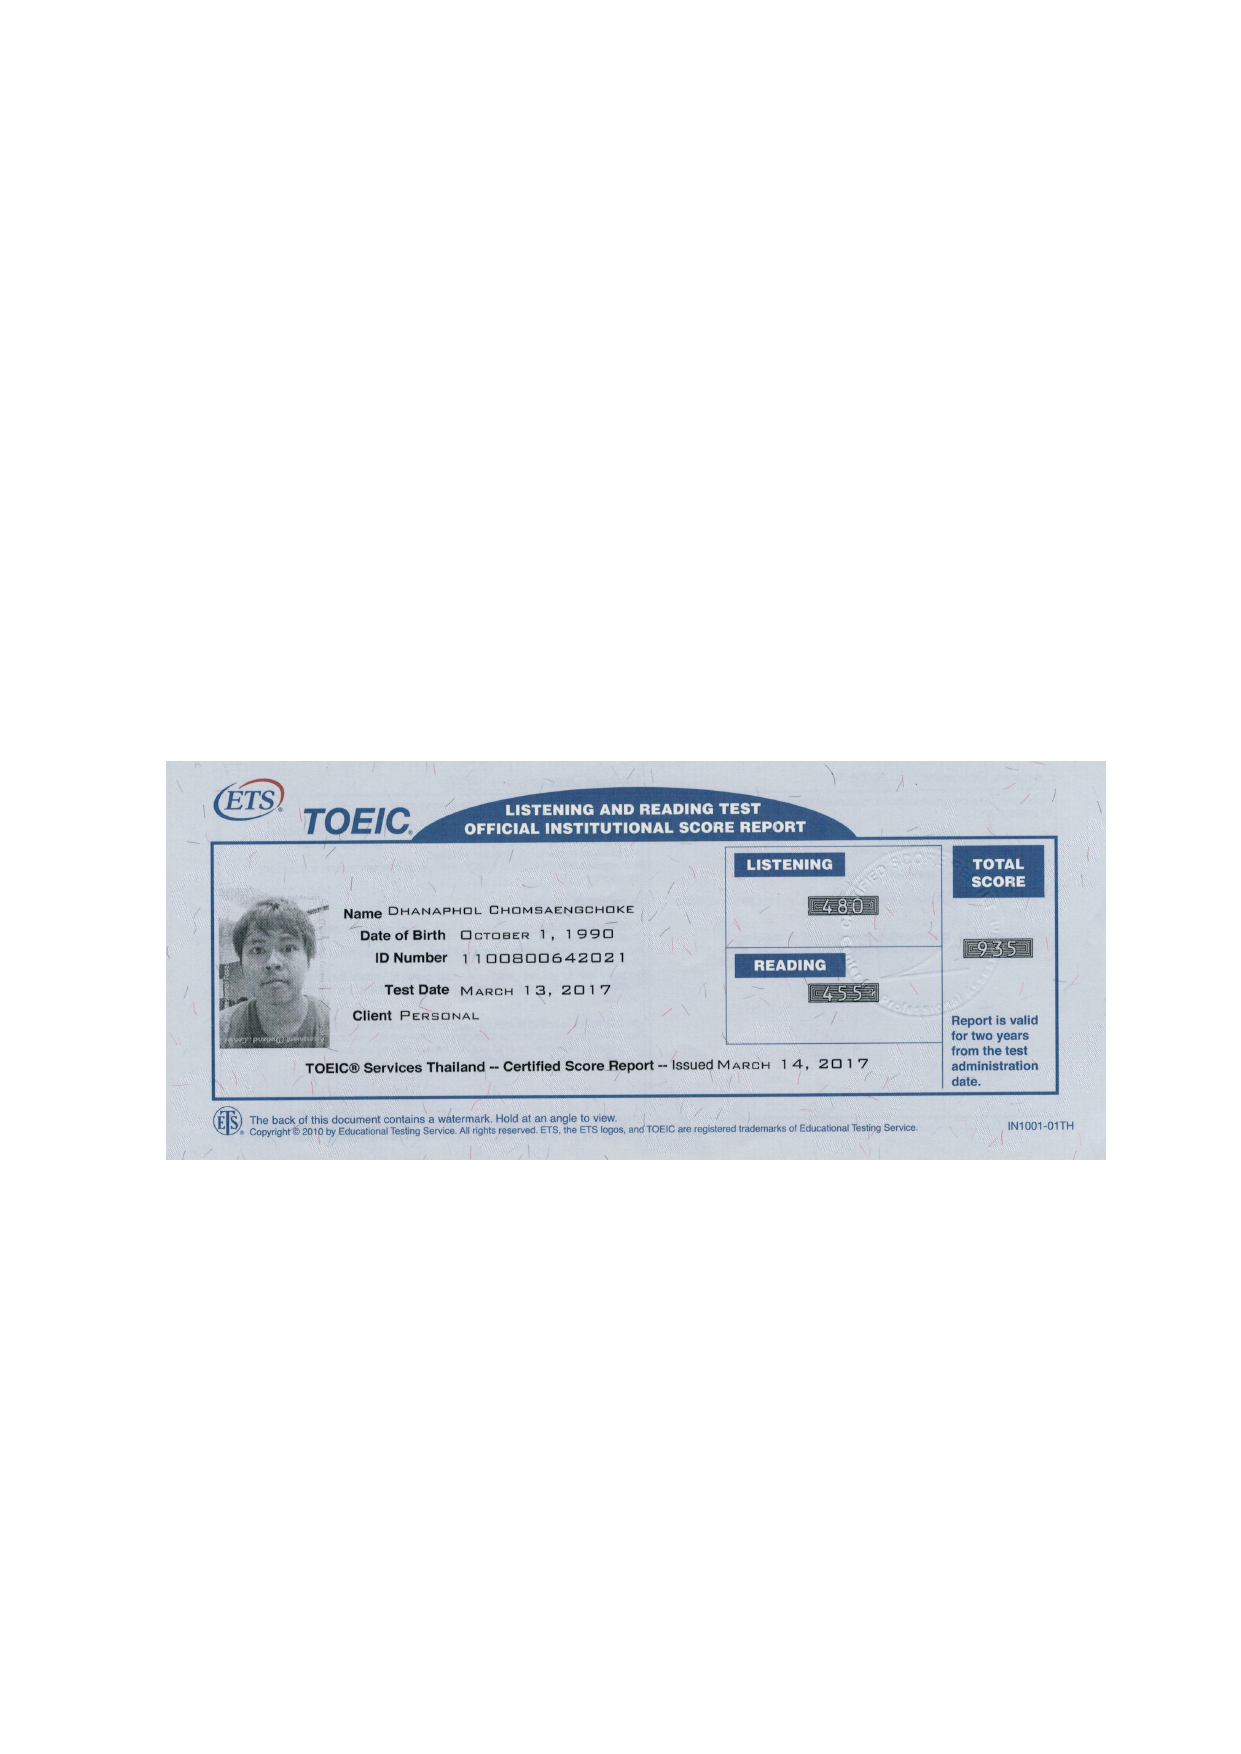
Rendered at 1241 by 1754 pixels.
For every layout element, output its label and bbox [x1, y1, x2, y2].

picture [166, 761, 1106, 1160]
